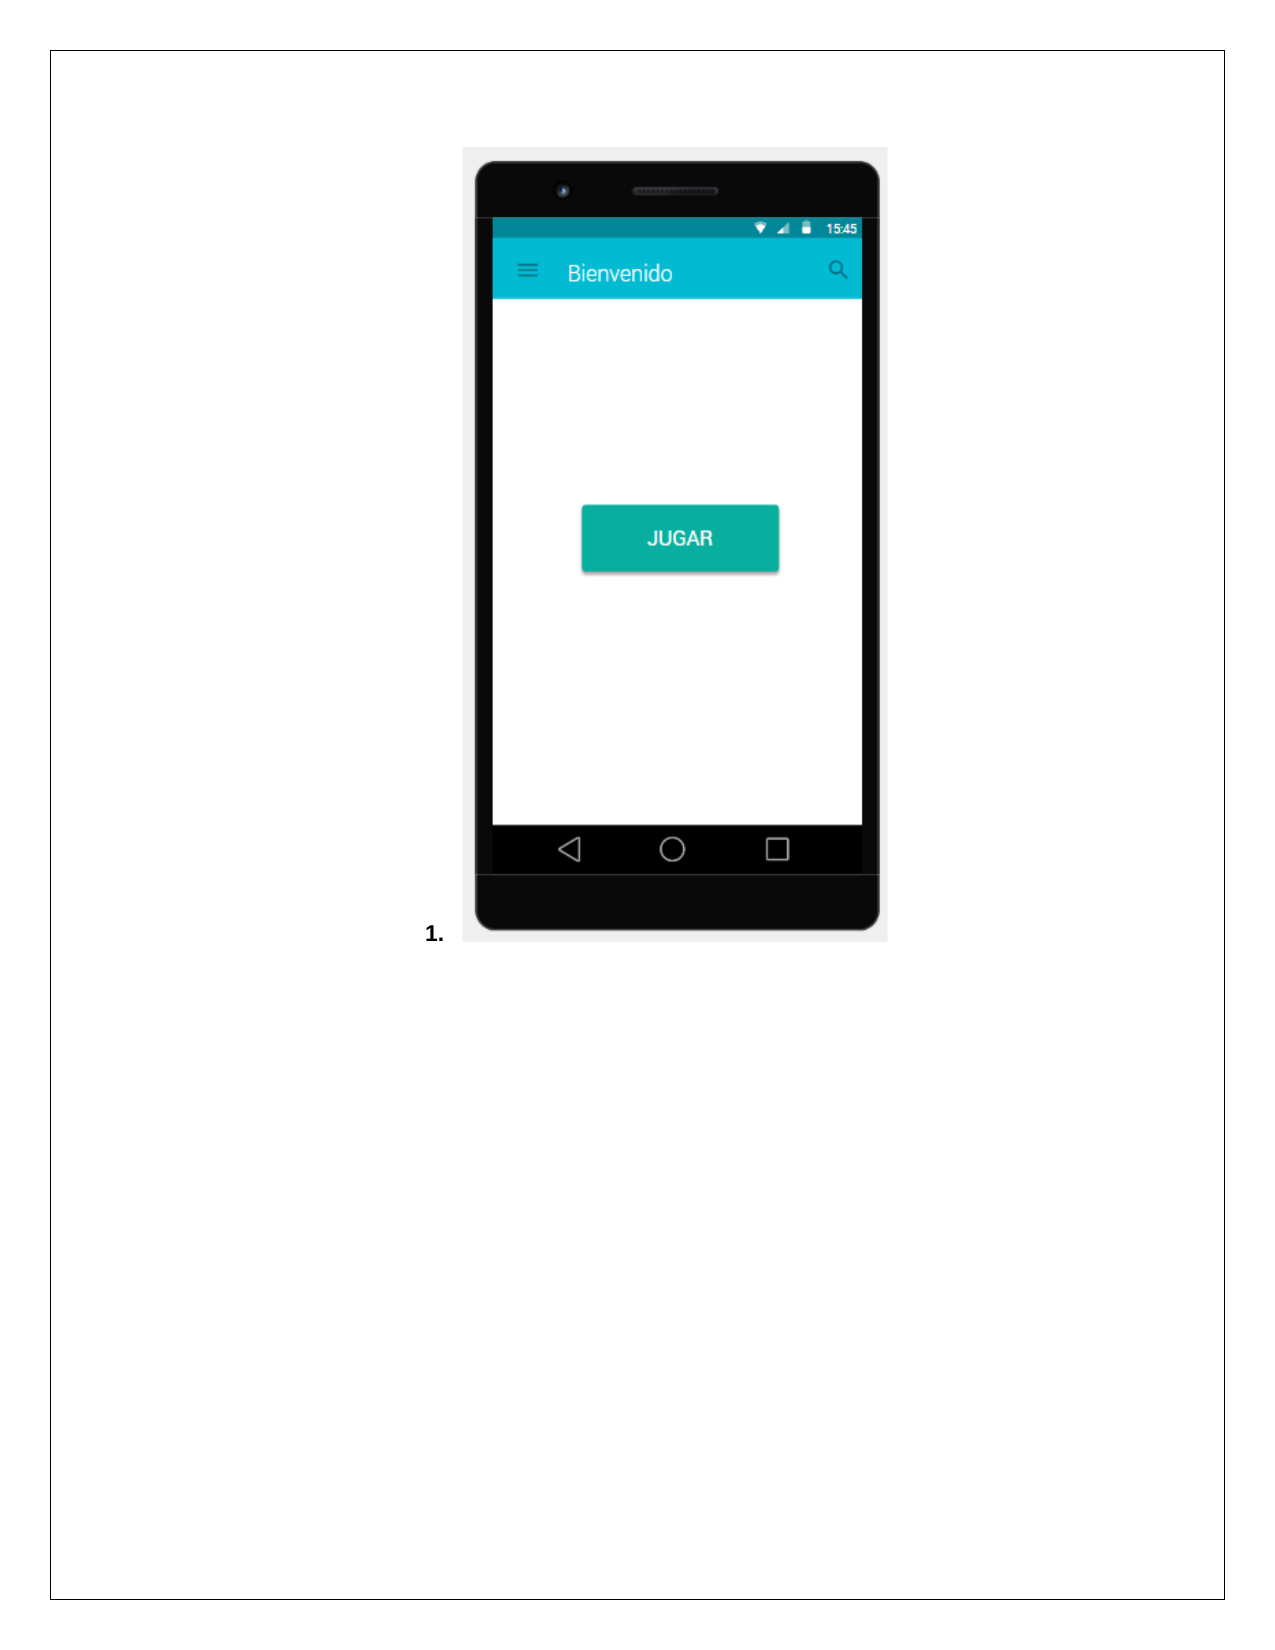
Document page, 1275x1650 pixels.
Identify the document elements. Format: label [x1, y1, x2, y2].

picture [462, 147, 888, 942]
